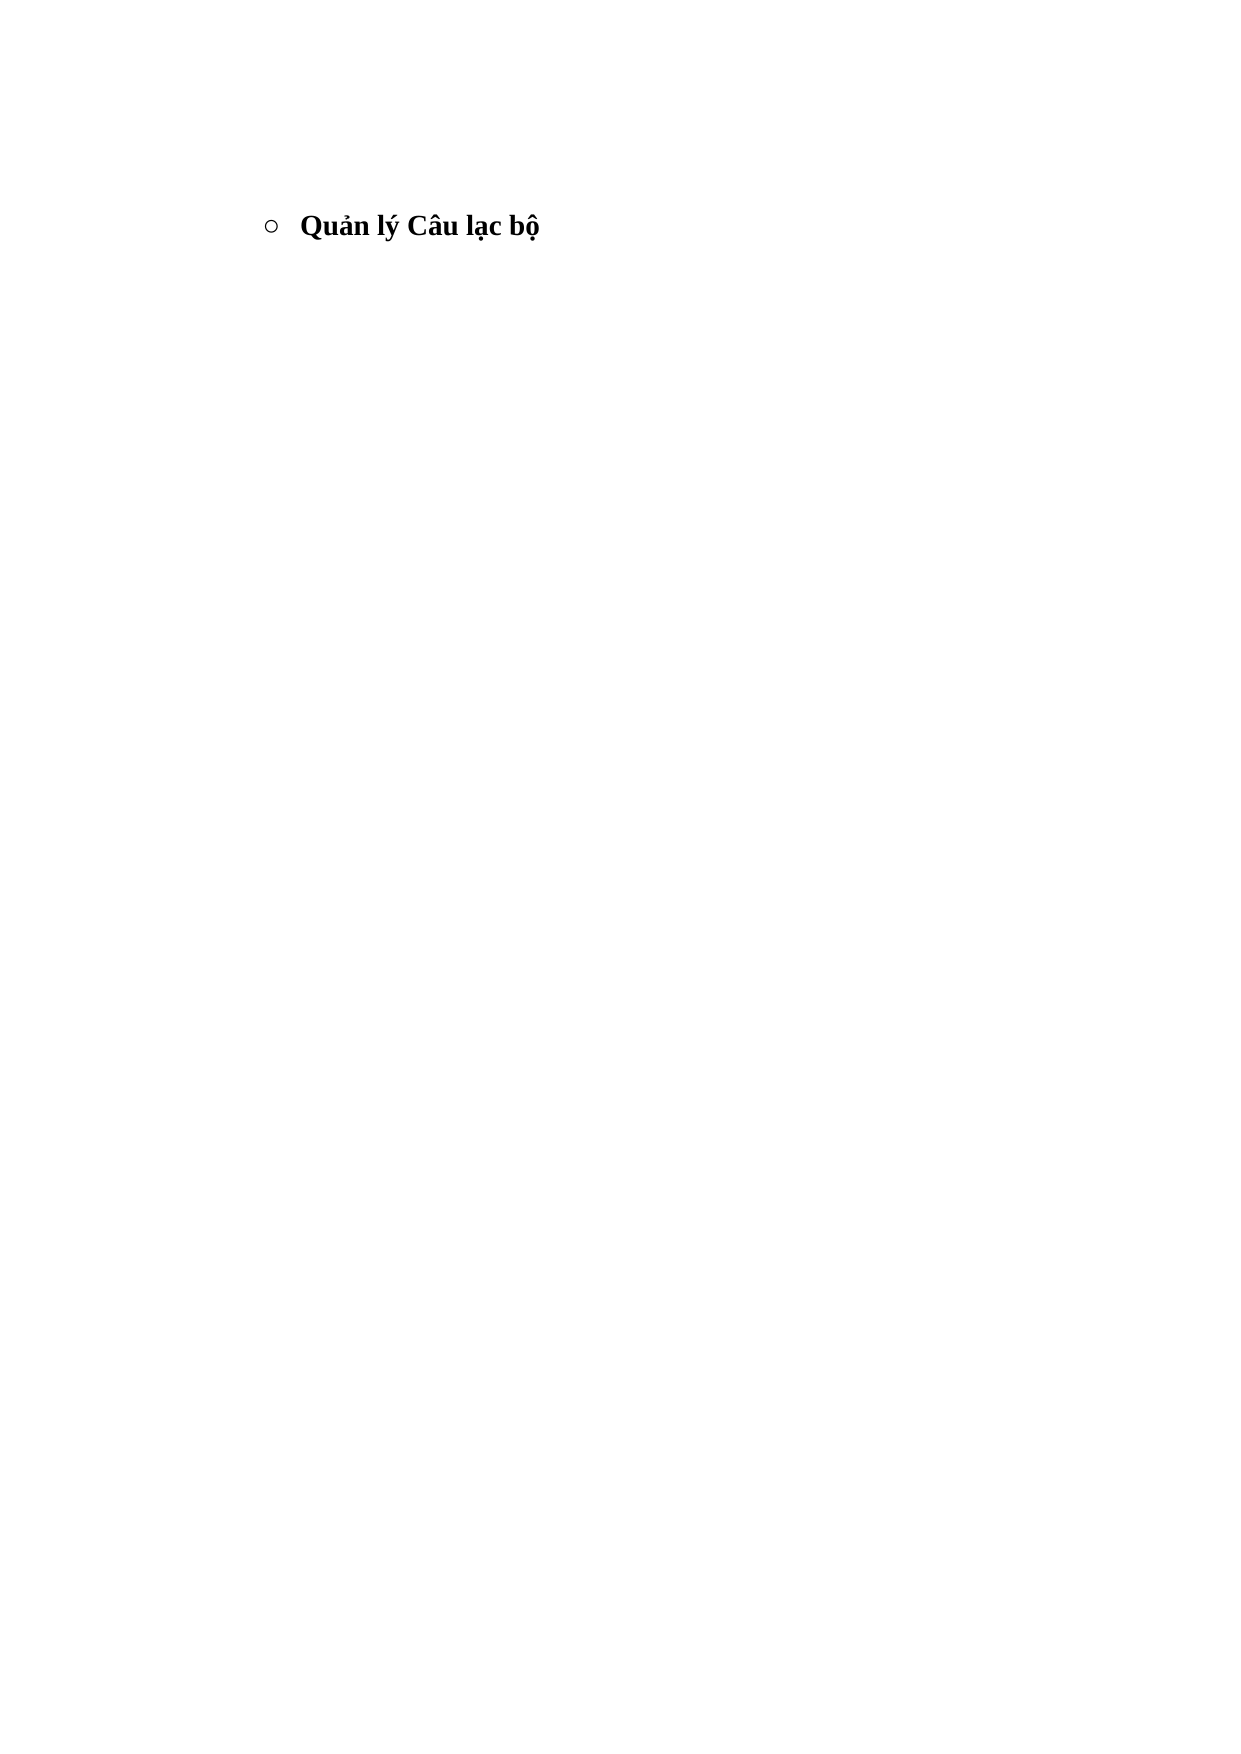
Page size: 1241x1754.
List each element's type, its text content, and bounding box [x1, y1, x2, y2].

list Quản lý Câu lạc bộ [262, 208, 1090, 242]
